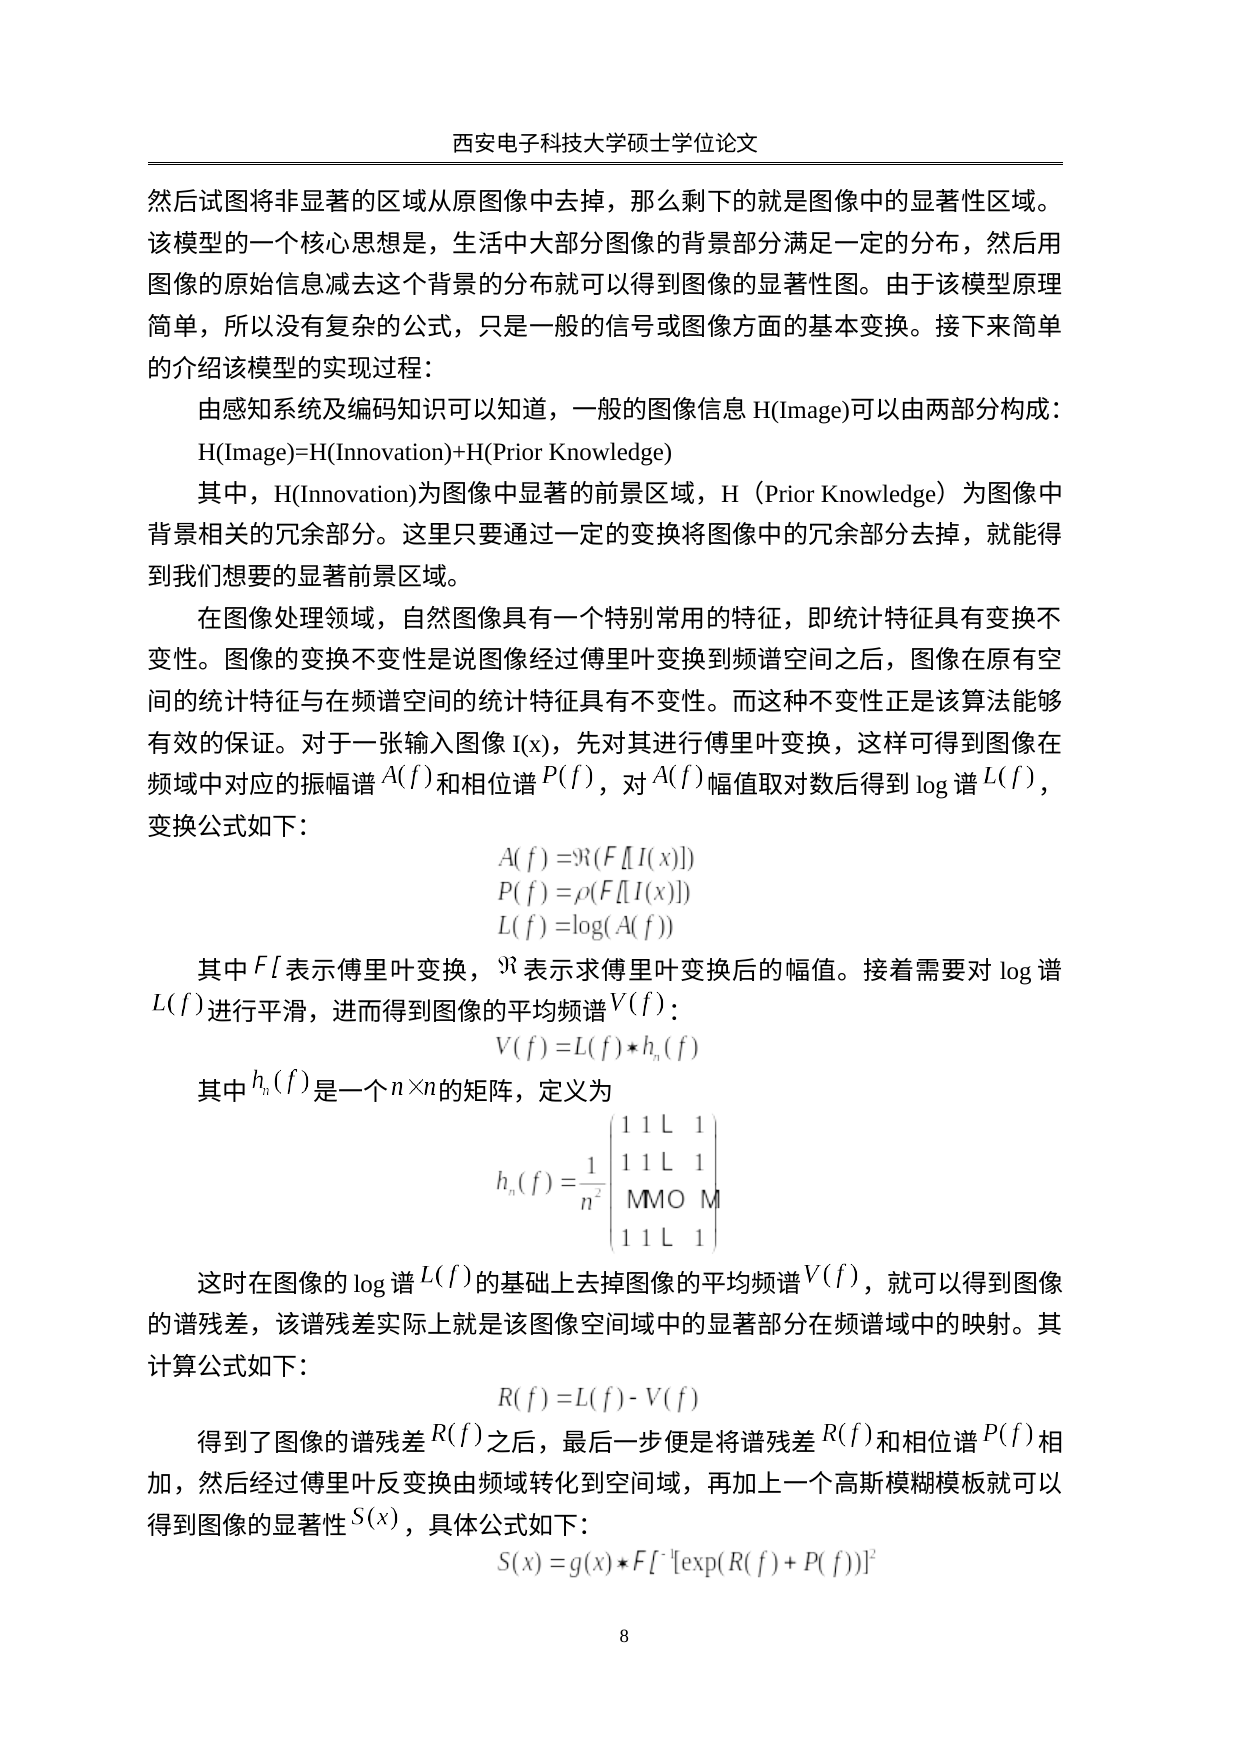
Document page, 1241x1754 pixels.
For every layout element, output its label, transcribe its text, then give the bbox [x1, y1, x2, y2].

text 得到了图像的谱残差之后，最后一步便是将谱残差和相位谱相加，然后经过傅里叶反变换由频域转化到空间域，再加上一个高斯模糊模板就可以得到图像的显著性，具体公式如下： [148, 1418, 1063, 1543]
text 其中是一个的矩阵，定义为 [148, 1067, 1063, 1109]
text 其中表示傅里叶变换，表示求傅里叶变换后的幅值。接着需要对log谱进行平滑，进而得到图像的平均频谱： [148, 946, 1063, 1029]
text 这时在图像的log谱的基础上去掉图像的平均频谱，就可以得到图像的谱残差，该谱残差实际上就是该图像空间域中的显著部分在频谱域中的映射。其计算公式如下： [148, 1259, 1063, 1384]
text H(Image)=H(Innovation)+H(Prior Knowledge) [148, 427, 1063, 469]
text 由感知系统及编码知识可以知道，一般的图像信息H(Image)可以由两部分构成： [148, 386, 1063, 427]
text 在图像处理领域，自然图像具有一个特别常用的特征，即统计特征具有变换不变性。图像的变换不变性是说图像经过傅里叶变换到频谱空间之后，图像在原有空间的统计特征与在频谱空间的统计特征具有不变性。而这种不变性正是该算法能够有效的保证。对于一张输入图像I(x)，先对其进行傅里叶变换，这样可得到图像在频域中对应的振幅谱和相位谱，对幅值取对数后得到log谱，变换公式如下： [148, 594, 1063, 844]
text 其中，H(Innovation)为图像中显著的前景区域，H（Prior Knowledge）为图像中背景相关的冗余部分。这里只要通过一定的变换将图像中的冗余部分去掉，就能得到我们想要的显著前景区域。 [148, 469, 1063, 594]
